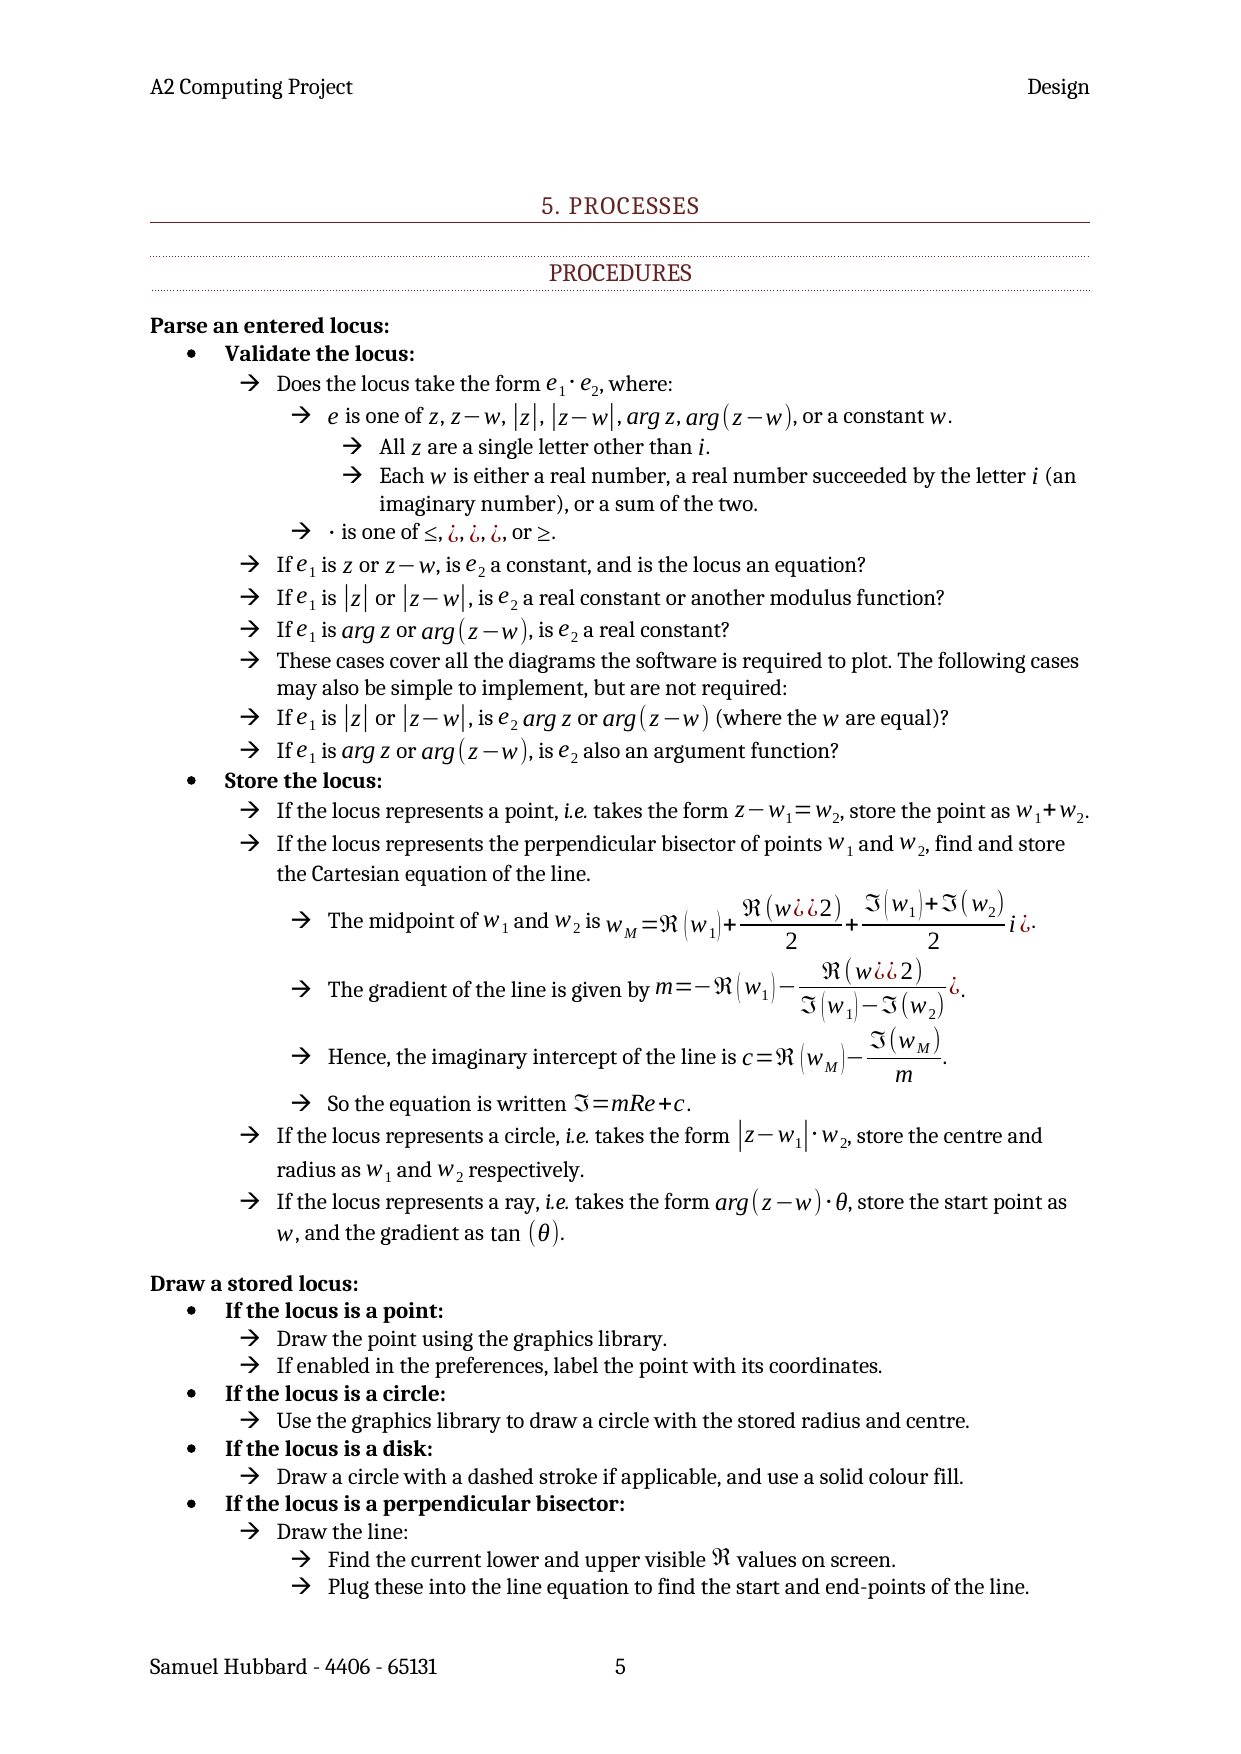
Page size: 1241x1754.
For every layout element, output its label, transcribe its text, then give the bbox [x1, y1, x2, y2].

list So the equation is written . [290, 1090, 1090, 1117]
list If the locus is a point: [187, 1298, 1090, 1324]
list If is or , is a constant, and is the locus an equation? [238, 549, 1090, 581]
list If enabled in the preferences, label the point with its coordinates. [238, 1353, 1090, 1379]
list Draw a circle with a dashed stroke if applicable, and use a solid colour fill. [238, 1463, 1090, 1490]
list Find the current lower and upper visible values on screen. [290, 1546, 1090, 1573]
subtitle Procedures [150, 256, 1090, 291]
text Parse an entered locus: [150, 313, 1090, 340]
list If is or , is also an argument function? [238, 735, 1090, 767]
list If is or , is a real constant? [238, 615, 1090, 646]
list Draw the point using the graphics library. [238, 1326, 1090, 1352]
list If the locus is a disk: [187, 1436, 1090, 1462]
list If the locus is a circle: [187, 1381, 1090, 1407]
list The midpoint of and is . [290, 888, 1090, 954]
list Each is either a real number, a real number succeeded by the letter (an imaginary number), or a sum of the two. [341, 462, 1090, 517]
list is one of , , , , , , or a constant . [290, 401, 1090, 432]
list If the locus represents a ray, i.e. takes the form , store the start point as , and the gradient as . [238, 1187, 1090, 1248]
list is one of , , , , or . [290, 519, 1090, 548]
list If is or , is or (where the are equal)? [238, 703, 1090, 734]
list If the locus represents a point, i.e. takes the form , store the point as . [238, 795, 1090, 827]
list The gradient of the line is given by . [290, 956, 1090, 1024]
list All are a single letter other than . [341, 433, 1090, 461]
list Validate the locus: [187, 341, 1090, 367]
text Draw a stored locus: [150, 1270, 1090, 1297]
list If is or , is a real constant or another modulus function? [238, 582, 1090, 613]
list Plug these into the line equation to find the start and end-points of the line. [290, 1574, 1090, 1600]
list Hence, the imaginary intercept of the line is . [290, 1025, 1090, 1088]
list Store the locus: [187, 768, 1090, 794]
subtitle 5. Processes [150, 192, 1090, 222]
list If the locus represents the perpendicular bisector of points and , find and store the Cartesian equation of the line. [238, 828, 1090, 887]
list Use the graphics library to draw a circle with the stored radius and centre. [238, 1408, 1090, 1435]
list Draw the line: [238, 1519, 1090, 1545]
list If the locus is a perpendicular bisector: [187, 1491, 1090, 1517]
list Does the locus take the form , where: [238, 368, 1090, 400]
list If the locus represents a circle, i.e. takes the form , store the centre and radius as and respectively. [238, 1118, 1090, 1186]
list These cases cover all the diagrams the software is required to plot. The following cases may also be simple to implement, but are not required: [238, 647, 1090, 701]
